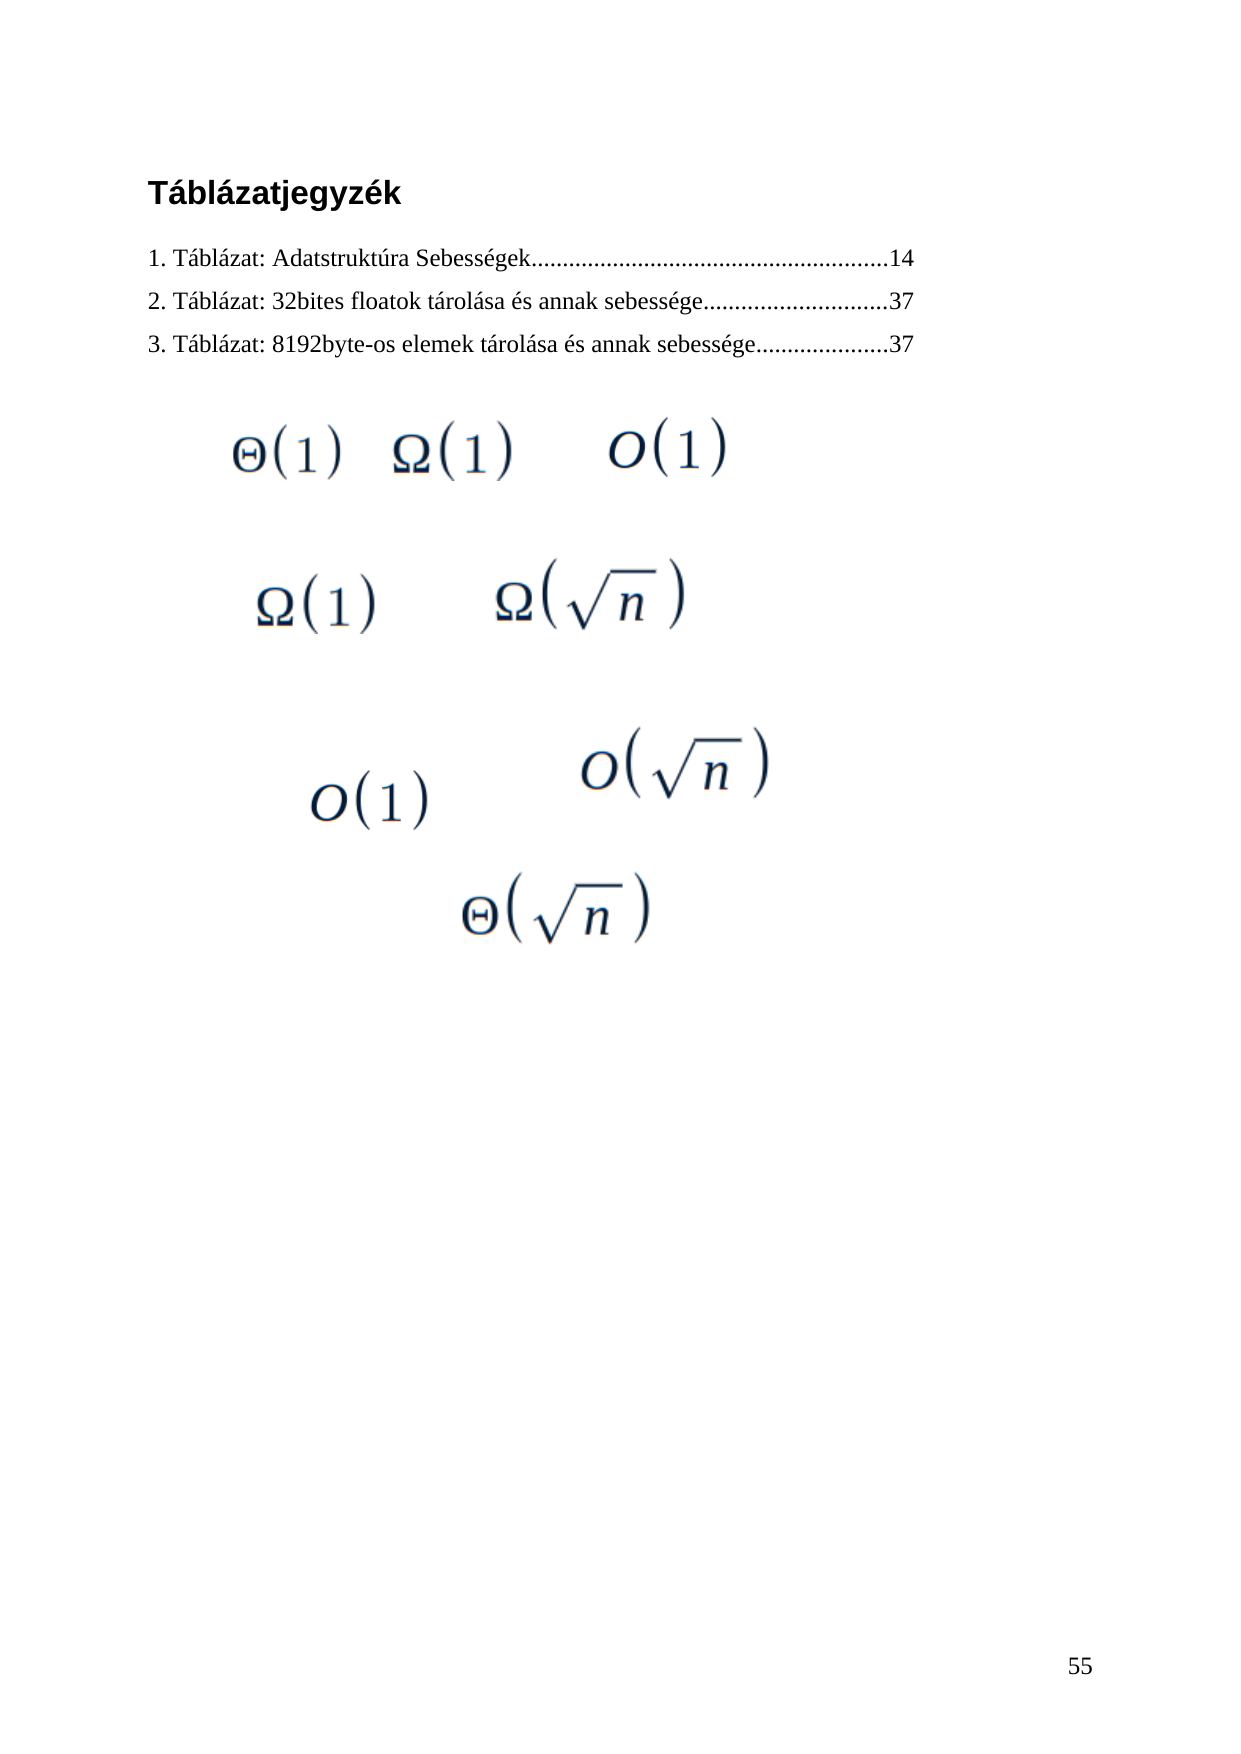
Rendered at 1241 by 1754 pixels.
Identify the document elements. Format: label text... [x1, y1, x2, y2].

text 2. Táblázat: 32bites floatok tárolása és annak sebessége 37 [148, 286, 1092, 315]
picture [562, 703, 802, 826]
text 3. Táblázat: 8192byte-os elemek tárolása és annak sebessége 37 [148, 329, 1092, 358]
picture [278, 747, 673, 960]
text Táblázatjegyzék [148, 173, 1092, 211]
picture [576, 394, 758, 506]
picture [222, 407, 356, 497]
picture [241, 569, 395, 634]
picture [377, 416, 532, 481]
text 1. Táblázat: Adatstruktúra Sebességek 14 [148, 243, 1092, 272]
picture [485, 547, 692, 638]
